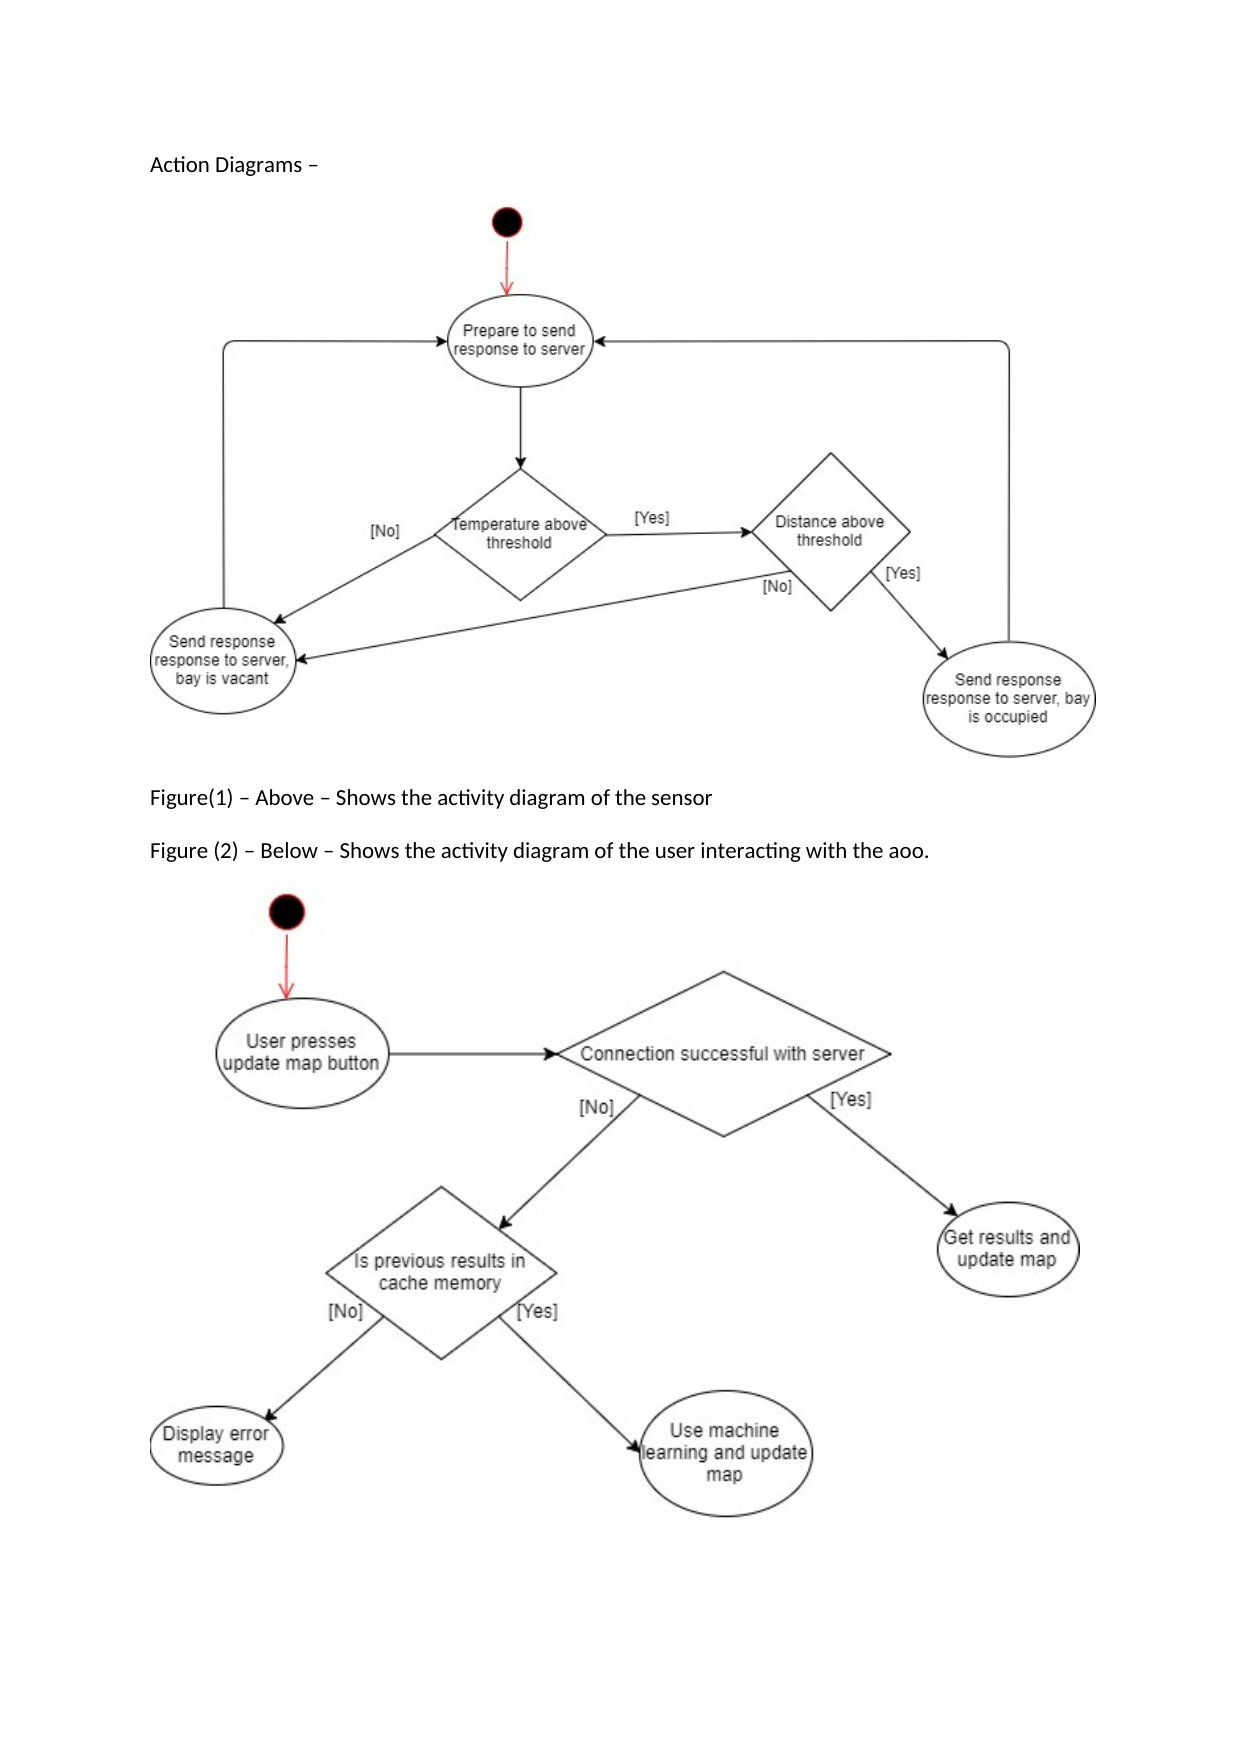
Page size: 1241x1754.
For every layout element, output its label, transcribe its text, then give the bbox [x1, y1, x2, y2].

text Figure(1) – Above – Shows the activity diagram of the sensor [150, 783, 1090, 811]
picture [150, 202, 1096, 758]
text Figure (2) – Below – Shows the activity diagram of the user interacting with the aoo. [150, 836, 1090, 864]
text Action Diagrams – [150, 150, 1090, 178]
picture [150, 888, 1080, 1519]
